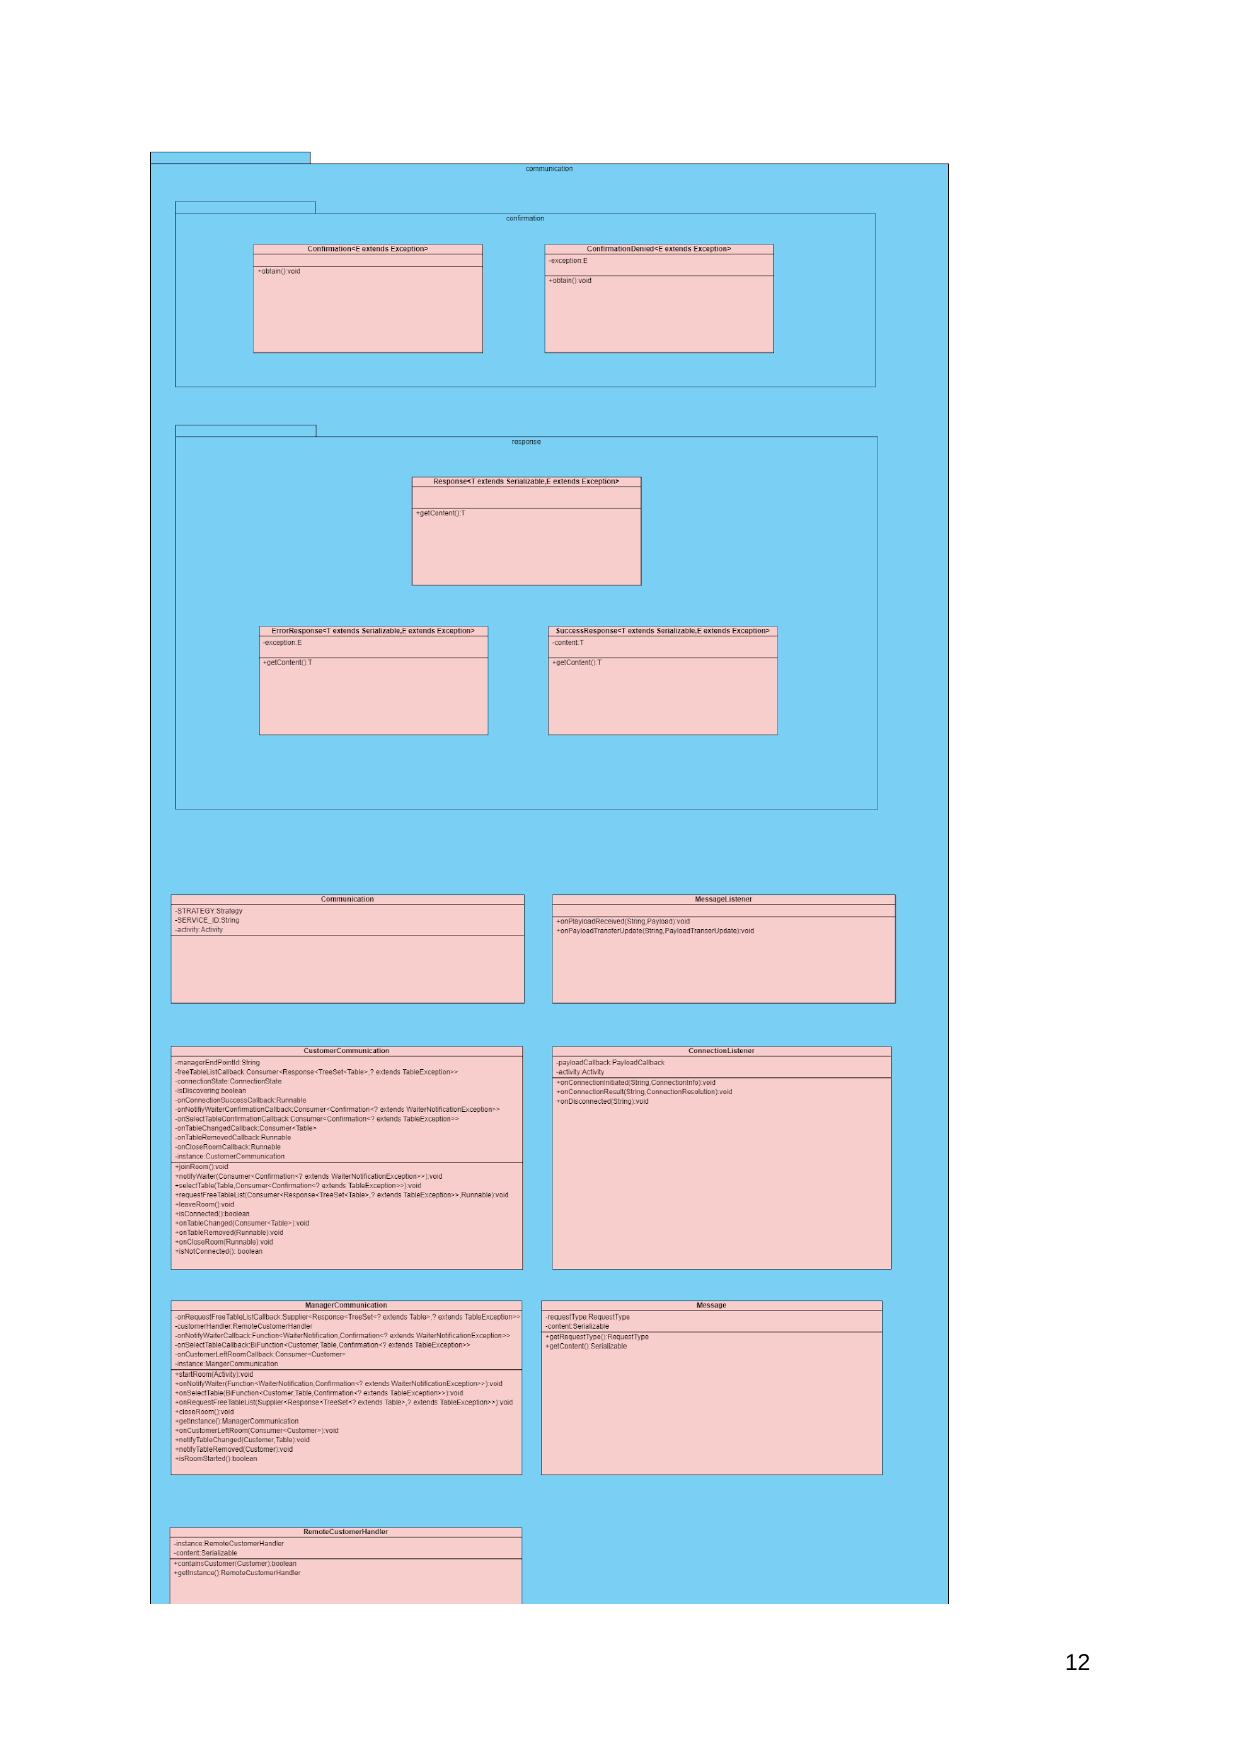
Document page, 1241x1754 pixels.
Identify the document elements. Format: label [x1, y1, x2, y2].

picture [150, 150, 990, 1604]
